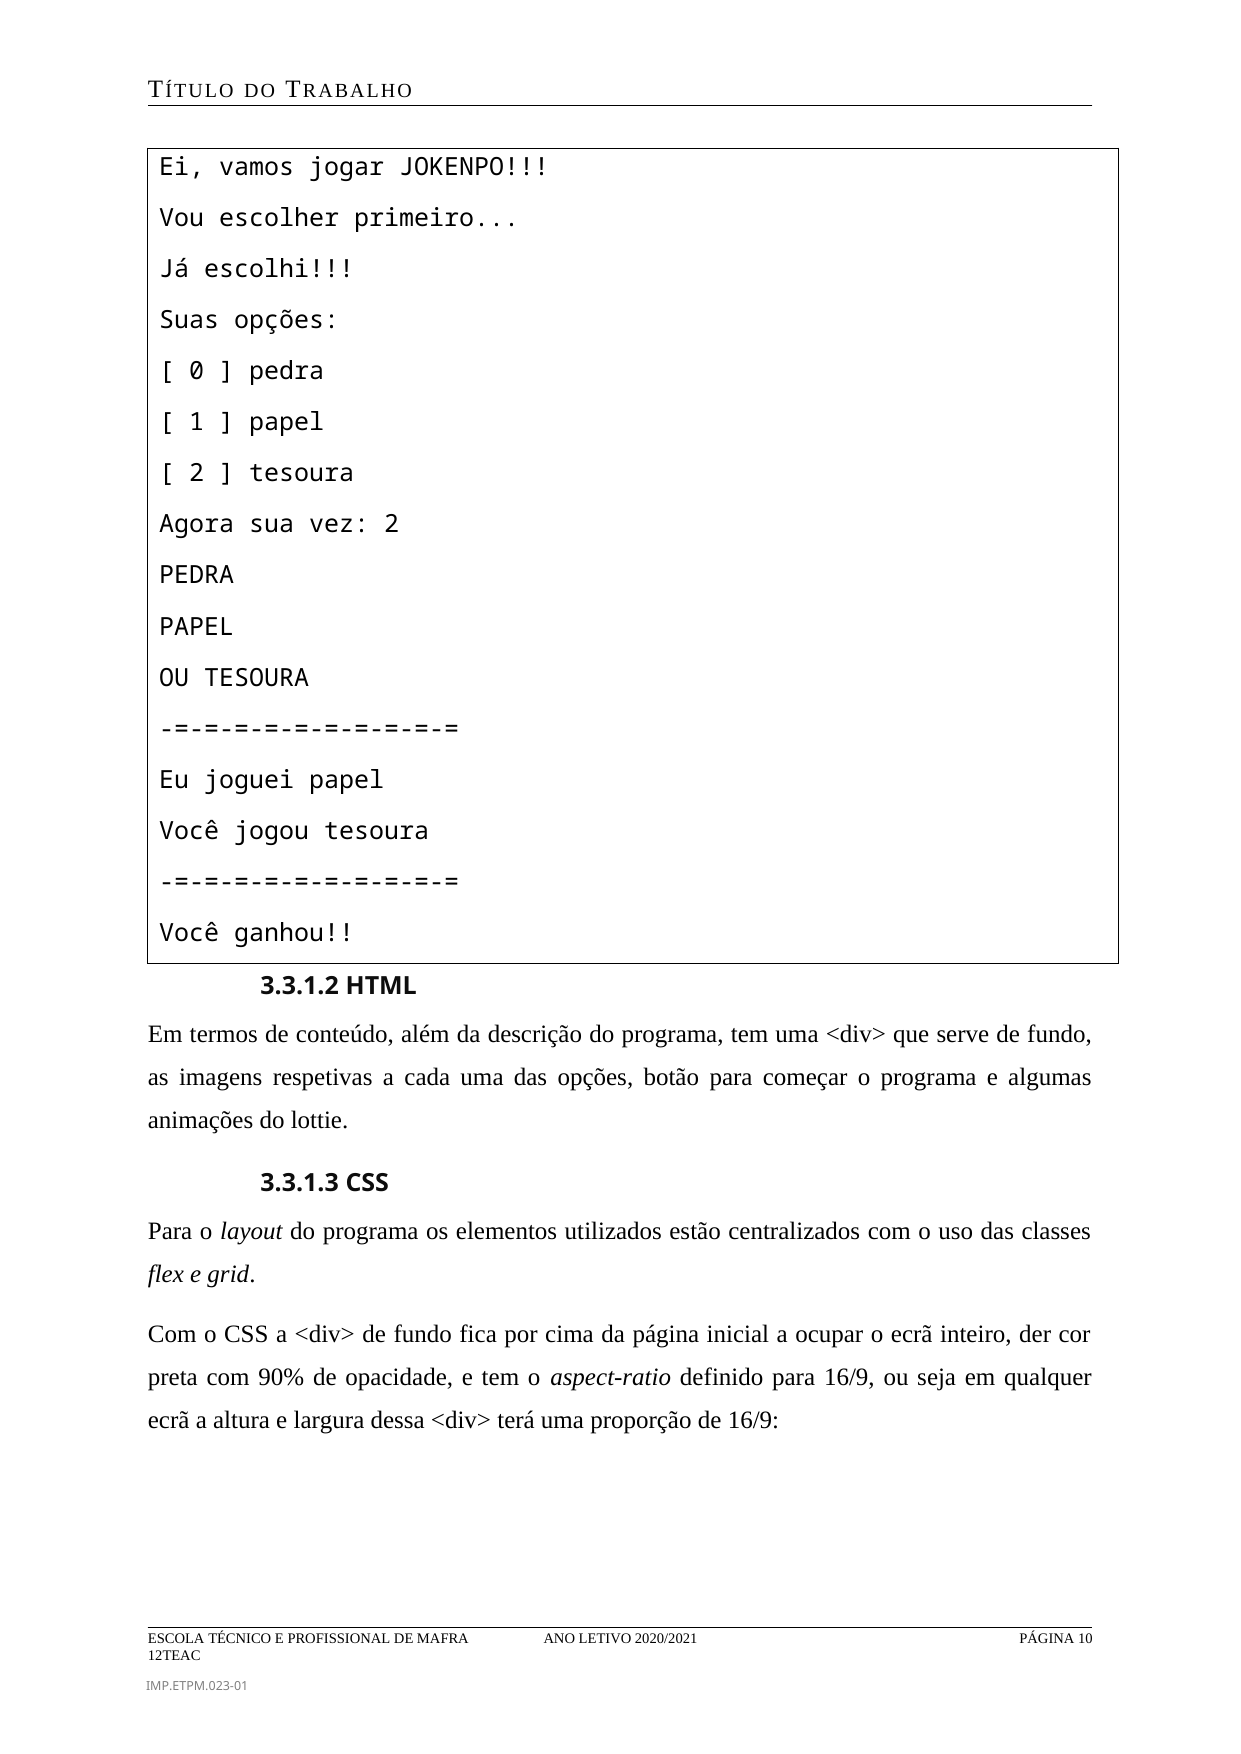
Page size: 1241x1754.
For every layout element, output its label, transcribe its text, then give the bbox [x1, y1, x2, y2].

text Com o CSS a <div> de fundo fica por cima da página inicial a ocupar o ecrã inteiro, der cor preta com 90% de opacidade, e tem o aspect-ratio definido para 16/9, ou seja em qualquer ecrã a altura e largura dessa <div> terá uma proporção de 16/9: [148, 1319, 1092, 1434]
table_header Ei, vamos jogar JOKENPO!!! Vou escolher primeiro... Já escolhi!!! Suas opções: [ 0 ] pedra [ 1 ] papel [ 2 ] tesoura Agora sua vez: 2 PEDRA PAPEL OU TESOURA -=-=-=-=-=-=-=-=-=-= Eu joguei papel Você jogou tesoura -=-=-=-=-=-=-=-=-=-= Você ganhou!! [148, 149, 1118, 963]
text Em termos de conteúdo, além da descrição do programa, tem uma <div> que serve de fundo, as imagens respetivas a cada uma das opções, botão para começar o programa e algumas animações do lottie. [148, 1019, 1092, 1134]
subtitle CSS [260, 1165, 1092, 1199]
subtitle HTML [260, 968, 1092, 1002]
text Para o layout do programa os elementos utilizados estão centralizados com o uso das classes flex e grid. [148, 1216, 1092, 1288]
